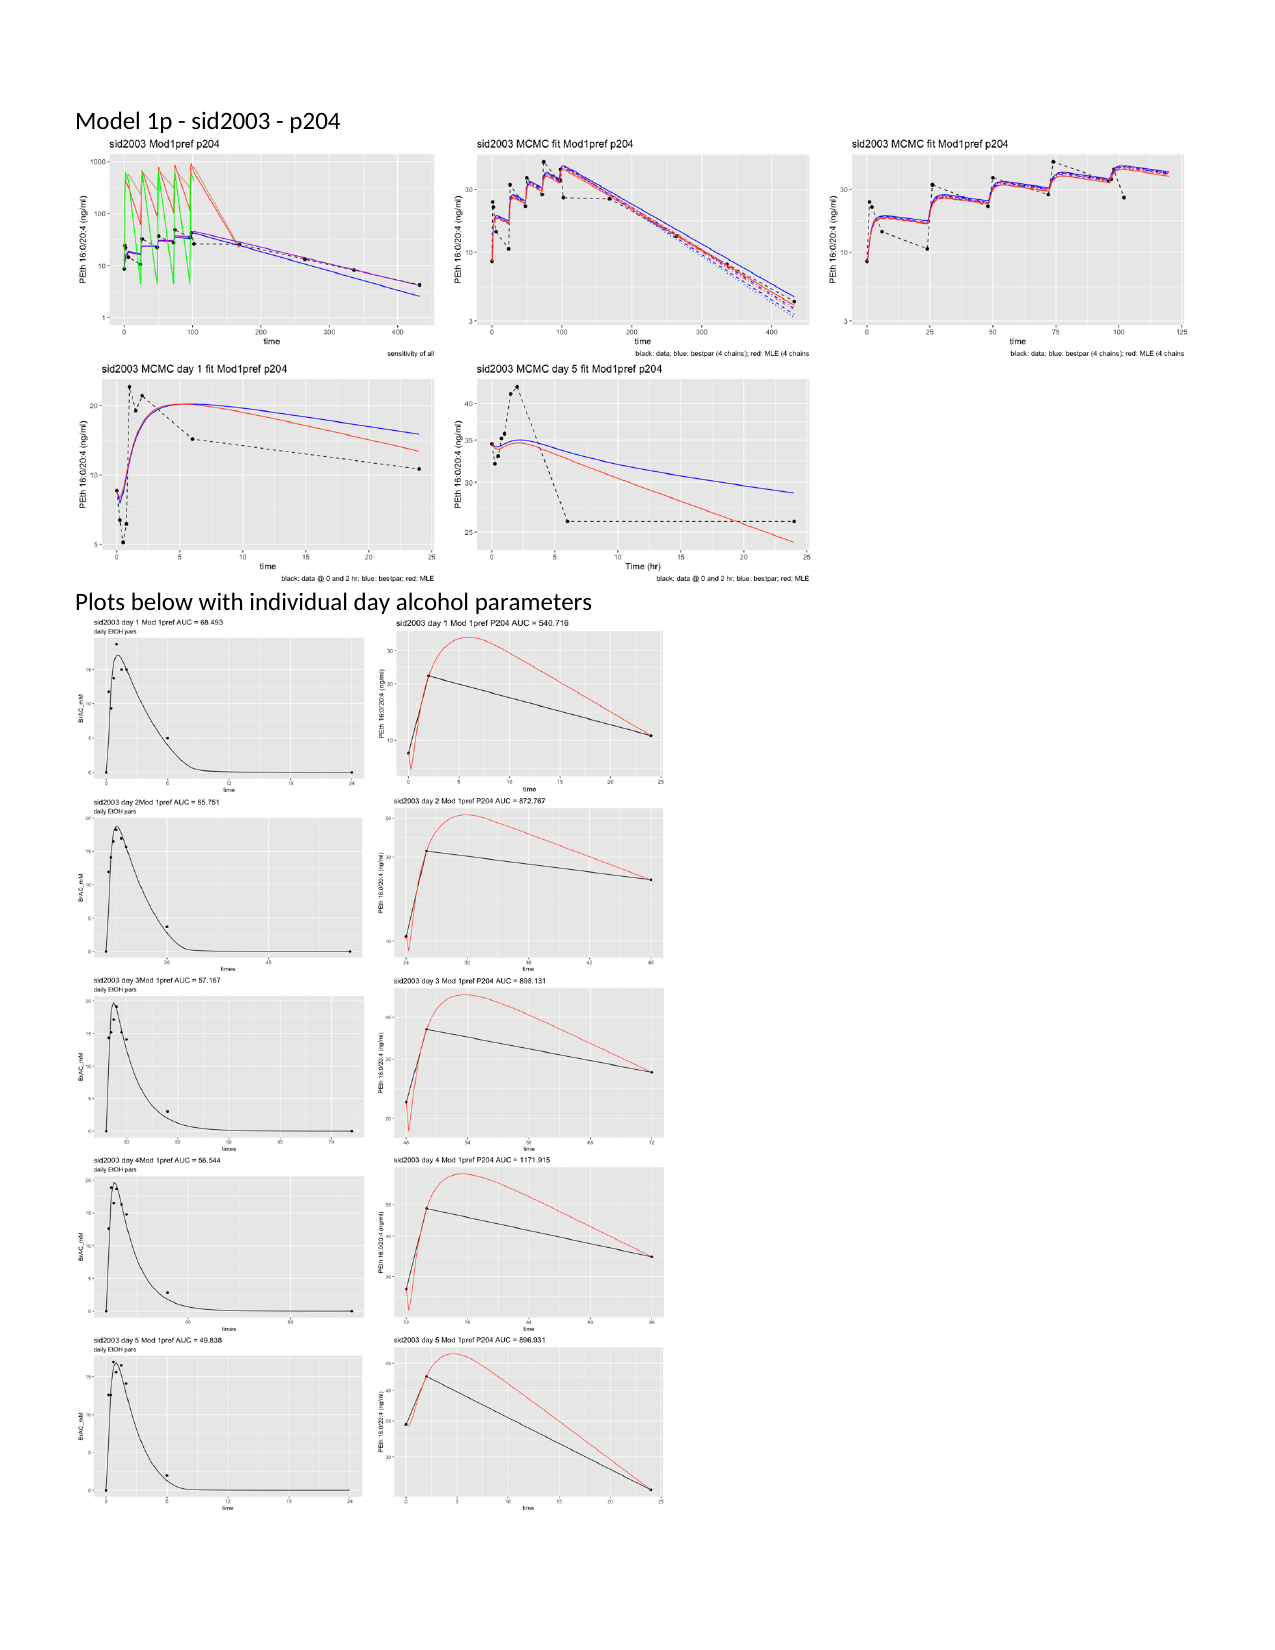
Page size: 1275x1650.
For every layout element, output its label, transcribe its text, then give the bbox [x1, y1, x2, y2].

picture [450, 136, 813, 586]
picture [825, 136, 1188, 361]
picture [75, 616, 367, 1514]
text Plots below with individual day alcohol parameters [75, 586, 1200, 616]
picture [375, 616, 667, 1514]
picture [75, 136, 438, 586]
text Model 1p - sid2003 - p204 [75, 106, 1200, 136]
